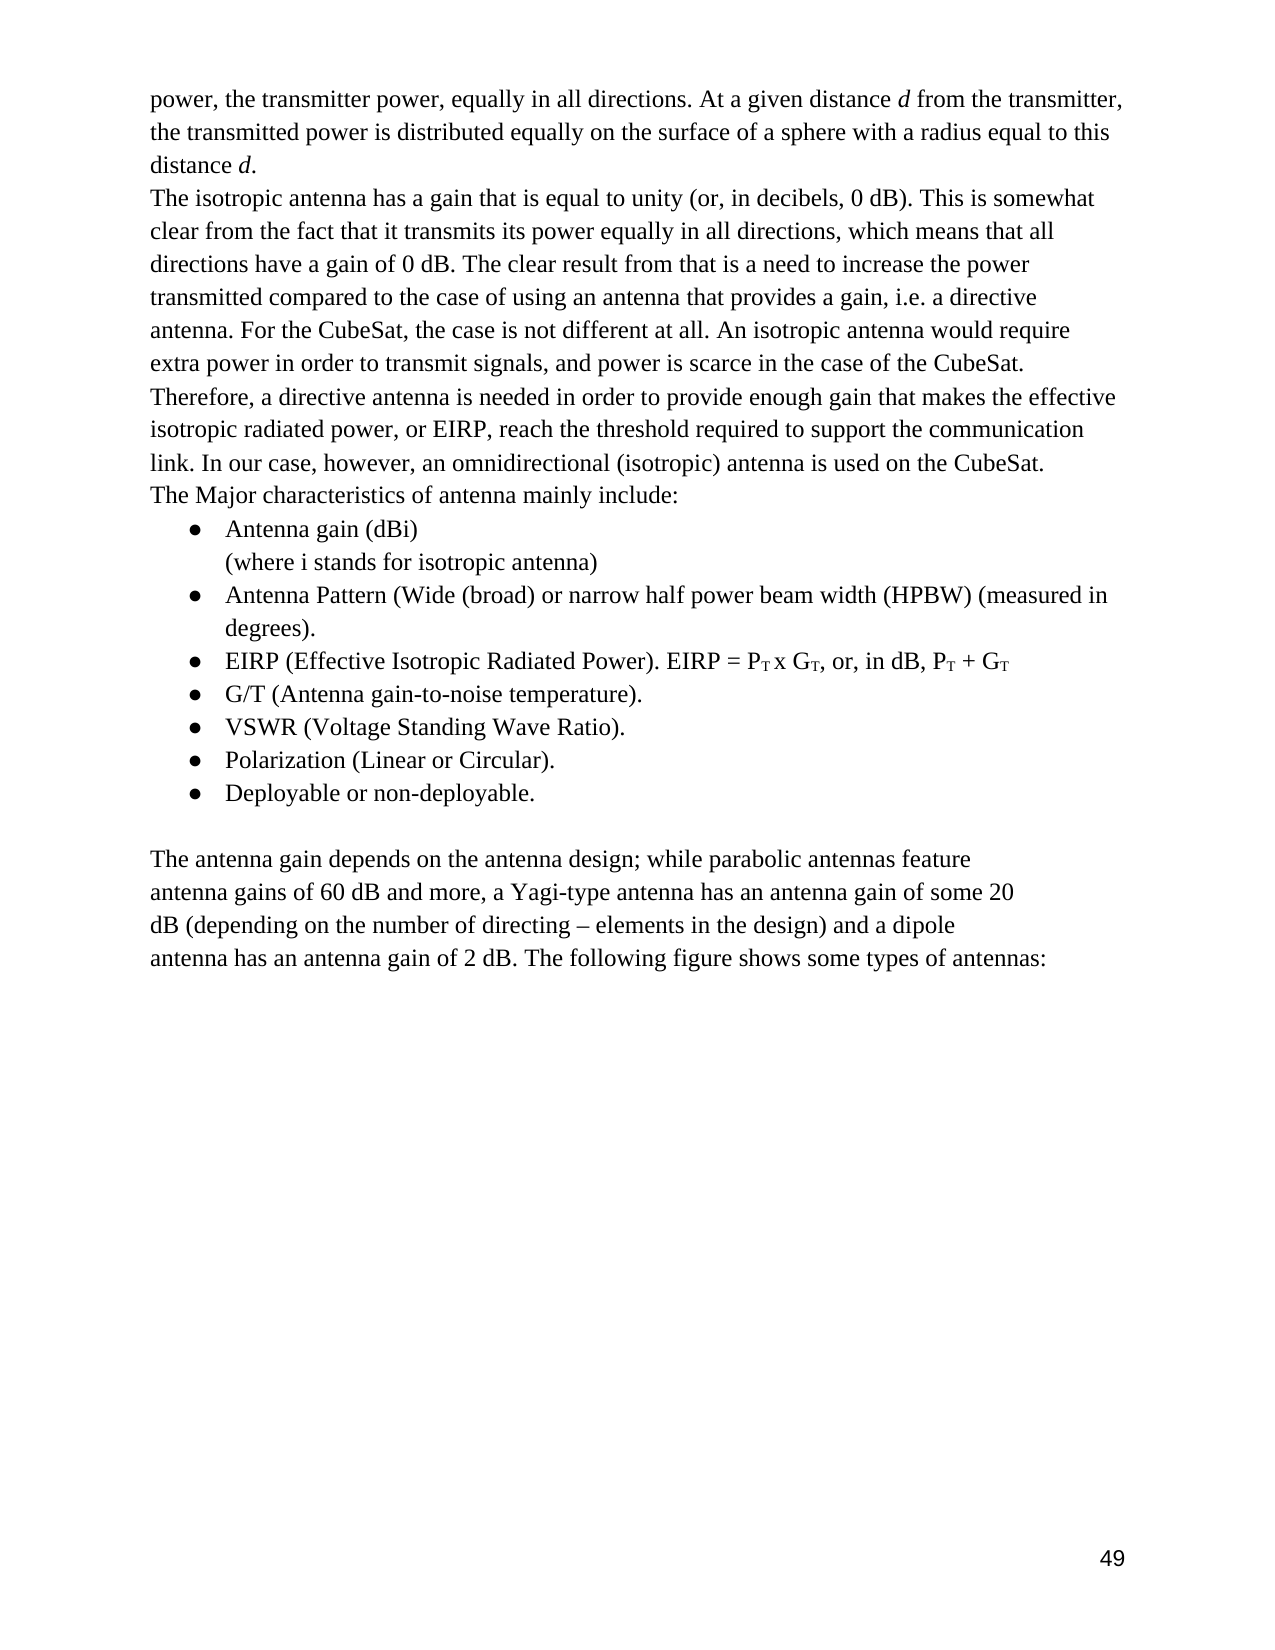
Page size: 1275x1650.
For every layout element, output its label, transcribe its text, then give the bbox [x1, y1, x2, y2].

text The isotropic antenna has a gain that is equal to unity (or, in decibels, 0 dB). This is somewhat clear from the fact that it transmits its power equally in all directions, which means that all directions have a gain of 0 dB. The clear result from that is a need to increase the power transmitted compared to the case of using an antenna that provides a gain, i.e. a directive antenna. For the CubeSat, the case is not different at all. An isotropic antenna would require extra power in order to transmit signals, and power is scarce in the case of the CubeSat. Therefore, a directive antenna is needed in order to provide enough gain that makes the effective isotropic radiated power, or EIRP, reach the threshold required to support the communication link. In our case, however, an omnidirectional (isotropic) antenna is used on the CubeSat. [150, 183, 1125, 476]
text antenna has an antenna gain of 2 dB. The following figure shows some types of antennas: [150, 943, 1125, 972]
list Deployable or non-deployable. [187, 778, 1125, 807]
text antenna gains of 60 dB and more, a Yagi-type antenna has an antenna gain of some 20 [150, 877, 1125, 906]
list VSWR (Voltage Standing Wave Ratio). [187, 712, 1125, 741]
list G/T (Antenna gain-to-noise temperature). [187, 679, 1125, 707]
list Antenna gain (dBi) [187, 514, 1125, 542]
list EIRP (Effective Isotropic Radiated Power). EIRP = PT x GT, or, in dB, PT + GT [187, 646, 1125, 674]
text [150, 84, 1125, 179]
list Polarization (Linear or Circular). [187, 745, 1125, 773]
text dB (depending on the number of directing – elements in the design) and a dipole [150, 910, 1125, 939]
list Antenna Pattern (Wide (broad) or narrow half power beam width (HPBW) (measured in degrees). [187, 580, 1125, 641]
text The Major characteristics of antenna mainly include: [150, 481, 1125, 509]
text (where i stands for isotropic antenna) [225, 547, 1125, 575]
text The antenna gain depends on the antenna design; while parabolic antennas feature [150, 844, 1125, 873]
